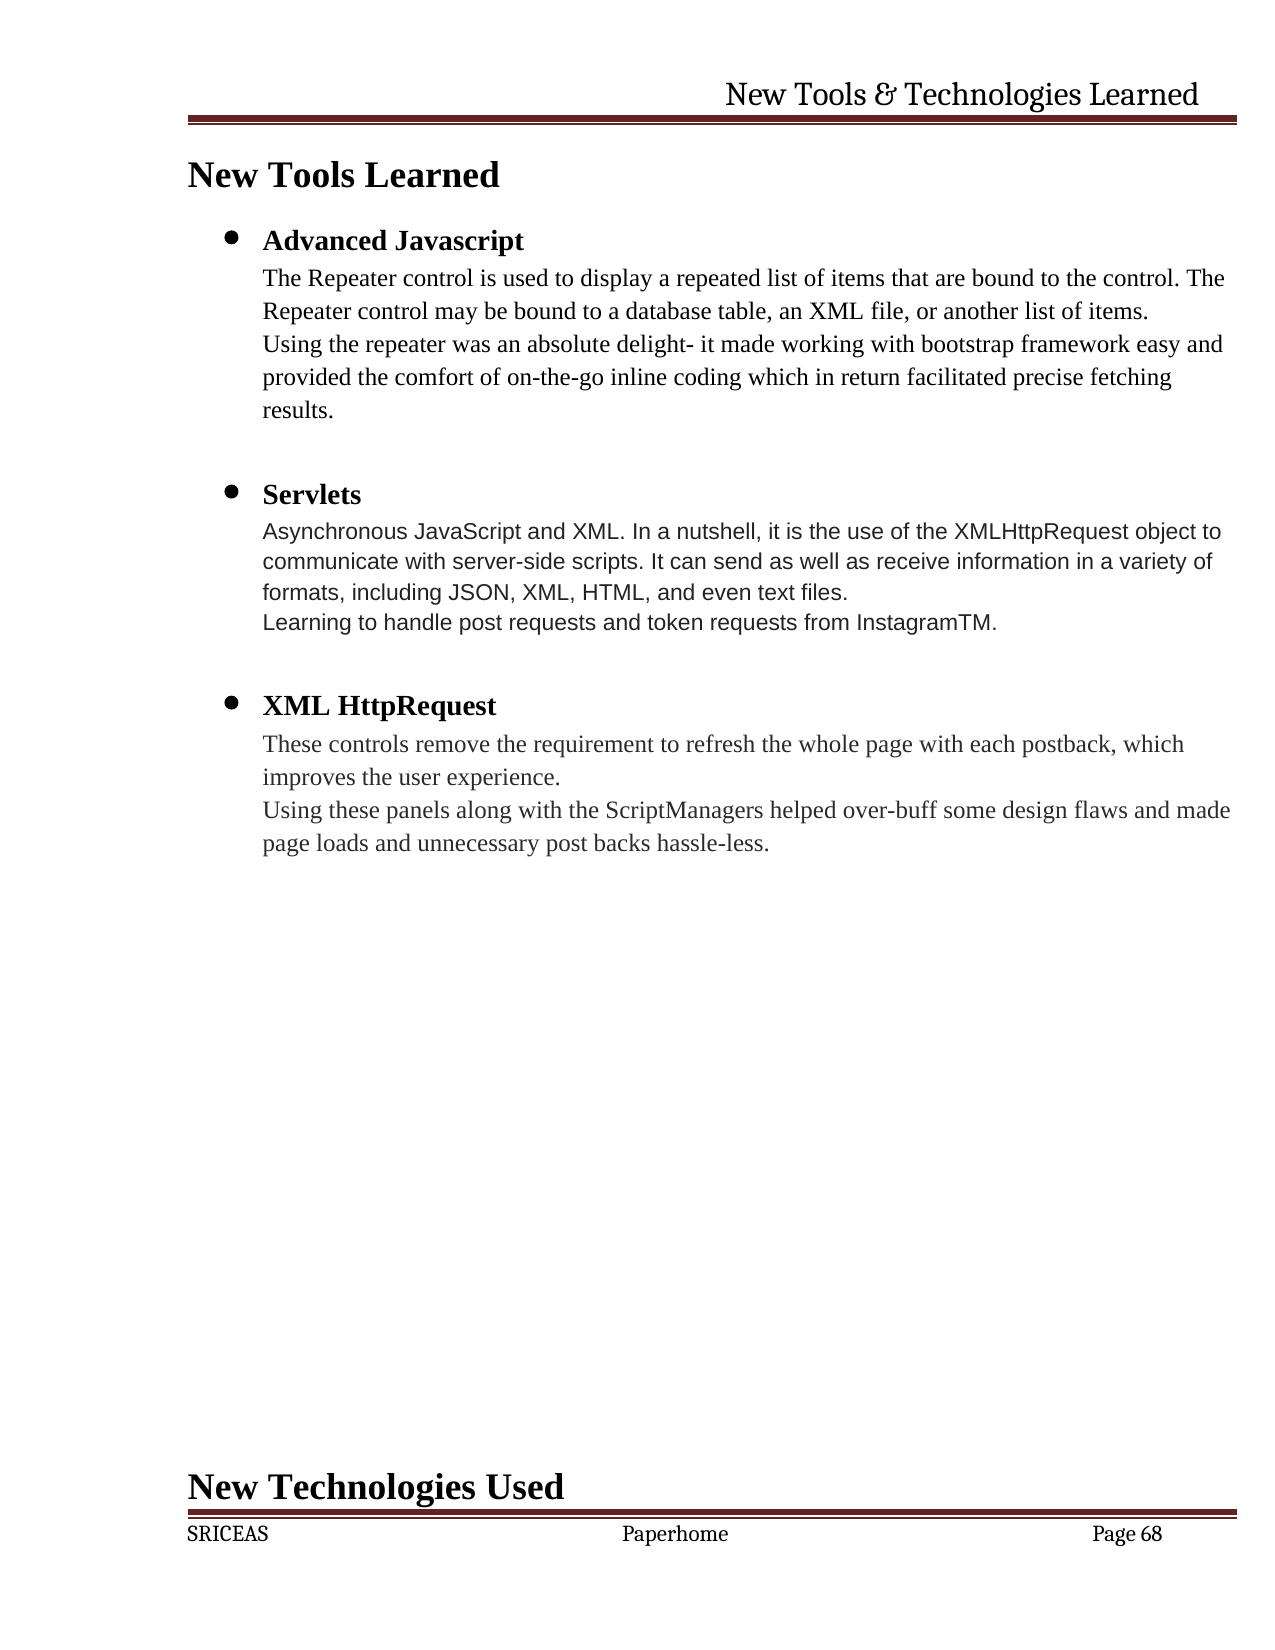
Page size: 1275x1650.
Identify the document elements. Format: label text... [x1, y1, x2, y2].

text New Tools Learned [187, 153, 1237, 196]
list Advanced Javascript The Repeater control is used to display a repeated list of items that are bound to the control. The Repeater control may be bound to a database table, an XML file, or another list of items. Using the repeater was an absolute delight- it made working with bootstrap framework easy and provided the comfort of on-the-go inline coding which in return facilitated precise fetching results. [225, 223, 1237, 424]
list These controls remove the requirement to refresh the whole page with each postback, which improves the user experience. Using these panels along with the ScriptManagers helped over-buff some design flaws and made page loads and unnecessary post backs hassle-less. [262, 729, 1237, 889]
list Asynchronous JavaScript and XML. In a nutshell, it is the use of the XMLHttpRequest object to communicate with server-side scripts. It can send as well as receive information in a variety of formats, including JSON, XML, HTML, and even text files. Learning to handle post requests and token requests from InstagramTM. [262, 518, 1237, 635]
list Servlets [225, 477, 1237, 513]
list XML HttpRequest [225, 688, 1237, 724]
text New Technologies Used [187, 1464, 1237, 1508]
